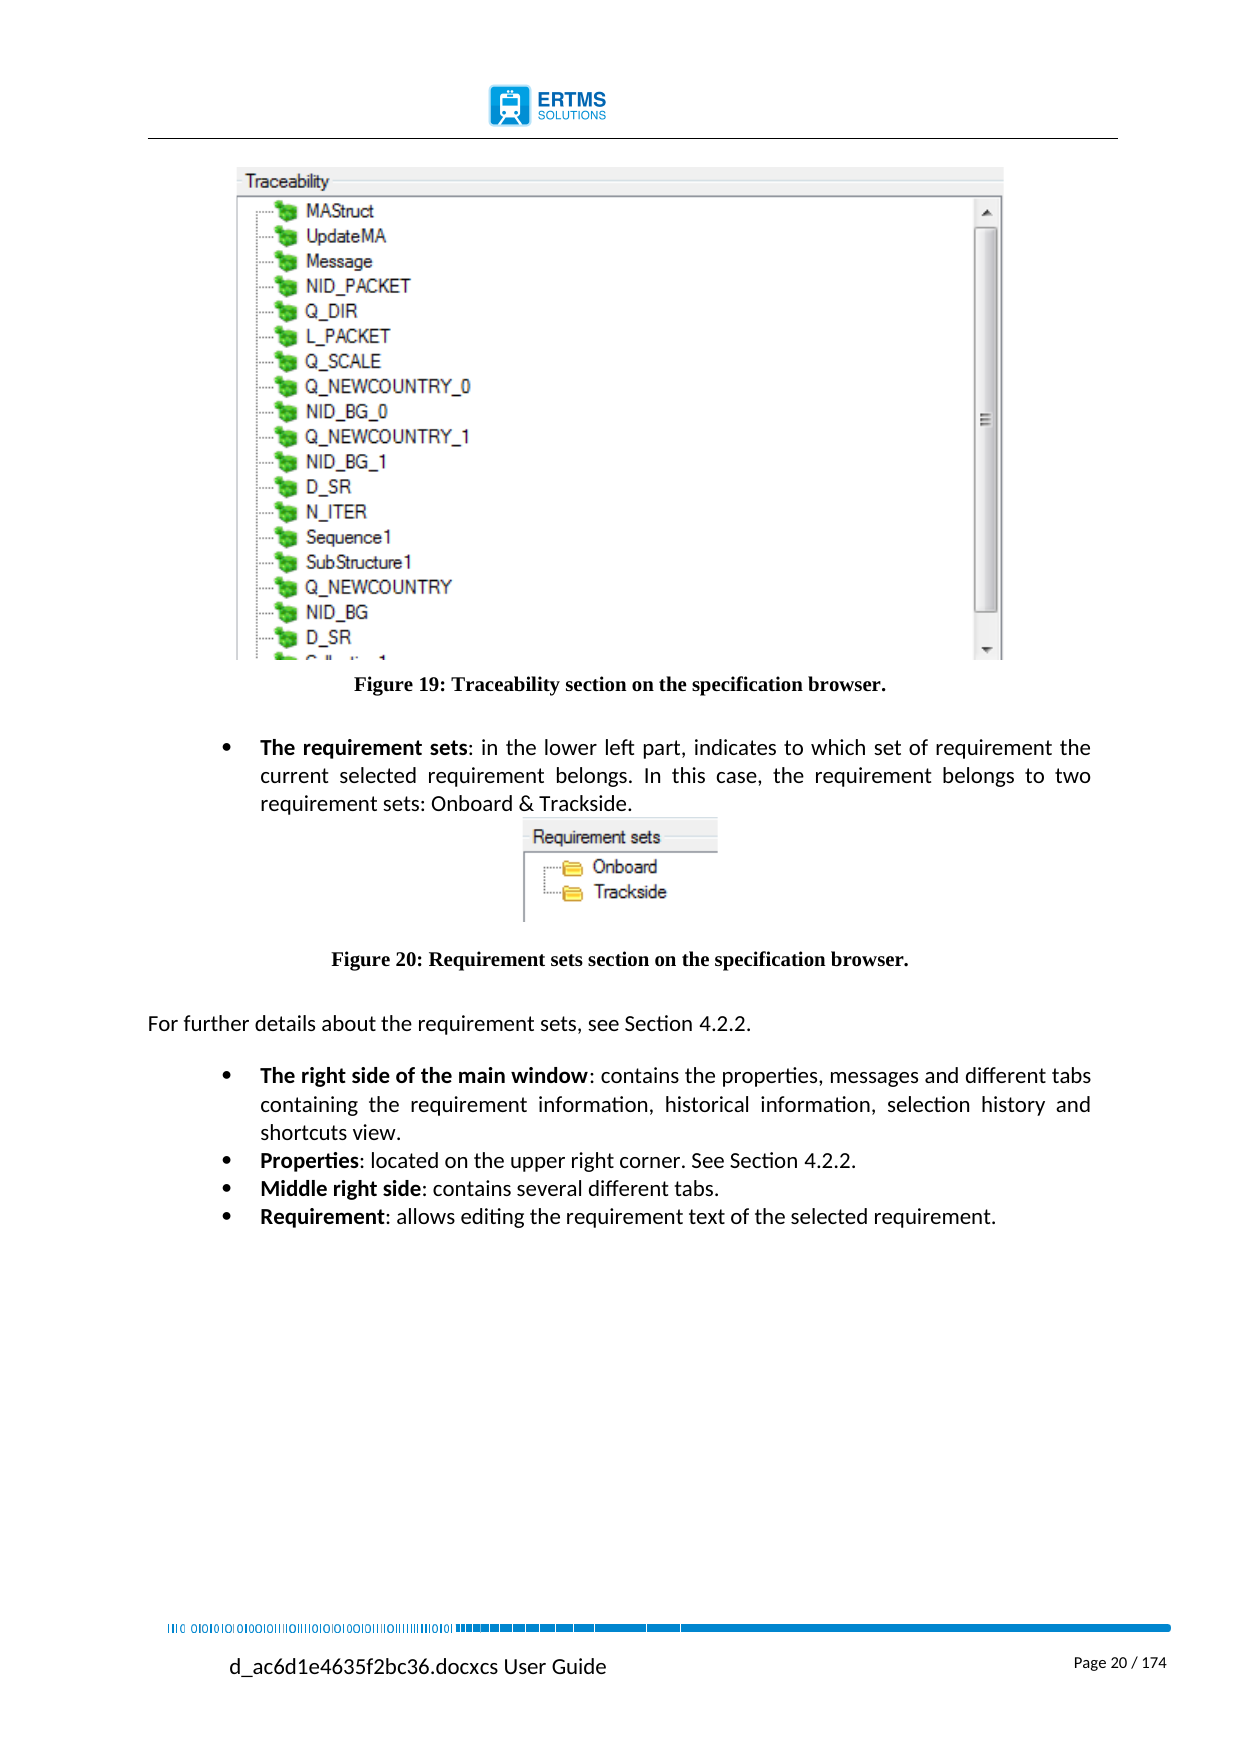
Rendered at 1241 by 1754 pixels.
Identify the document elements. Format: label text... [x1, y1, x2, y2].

list Middle right side: contains several different tabs. [223, 1174, 1093, 1202]
picture [167, 1624, 1171, 1633]
picture [477, 73, 617, 138]
list Requirement: allows editing the requirement text of the selected requirement. [223, 1202, 1093, 1230]
picture [522, 817, 718, 922]
list Properties: located on the upper right corner. See Section 4.2.2. [223, 1146, 1093, 1174]
text Figure 20: Requirement sets section on the specification browser. [148, 947, 1093, 971]
list The requirement sets: in the lower left part, indicates to which set of requirement the current selected requirement belongs. In this case, the requirement belongs to two requirement sets: Onboard & Trackside. [223, 733, 1093, 817]
list The right side of the main window: contains the properties, messages and different tabs containing the requirement information, historical information, selection history and shortcuts view. [223, 1062, 1093, 1146]
text For further details about the requirement sets, see Section 4.2.2. [148, 1009, 1093, 1037]
picture [236, 167, 1004, 660]
text Figure 19: Traceability section on the specification browser. [148, 672, 1093, 696]
